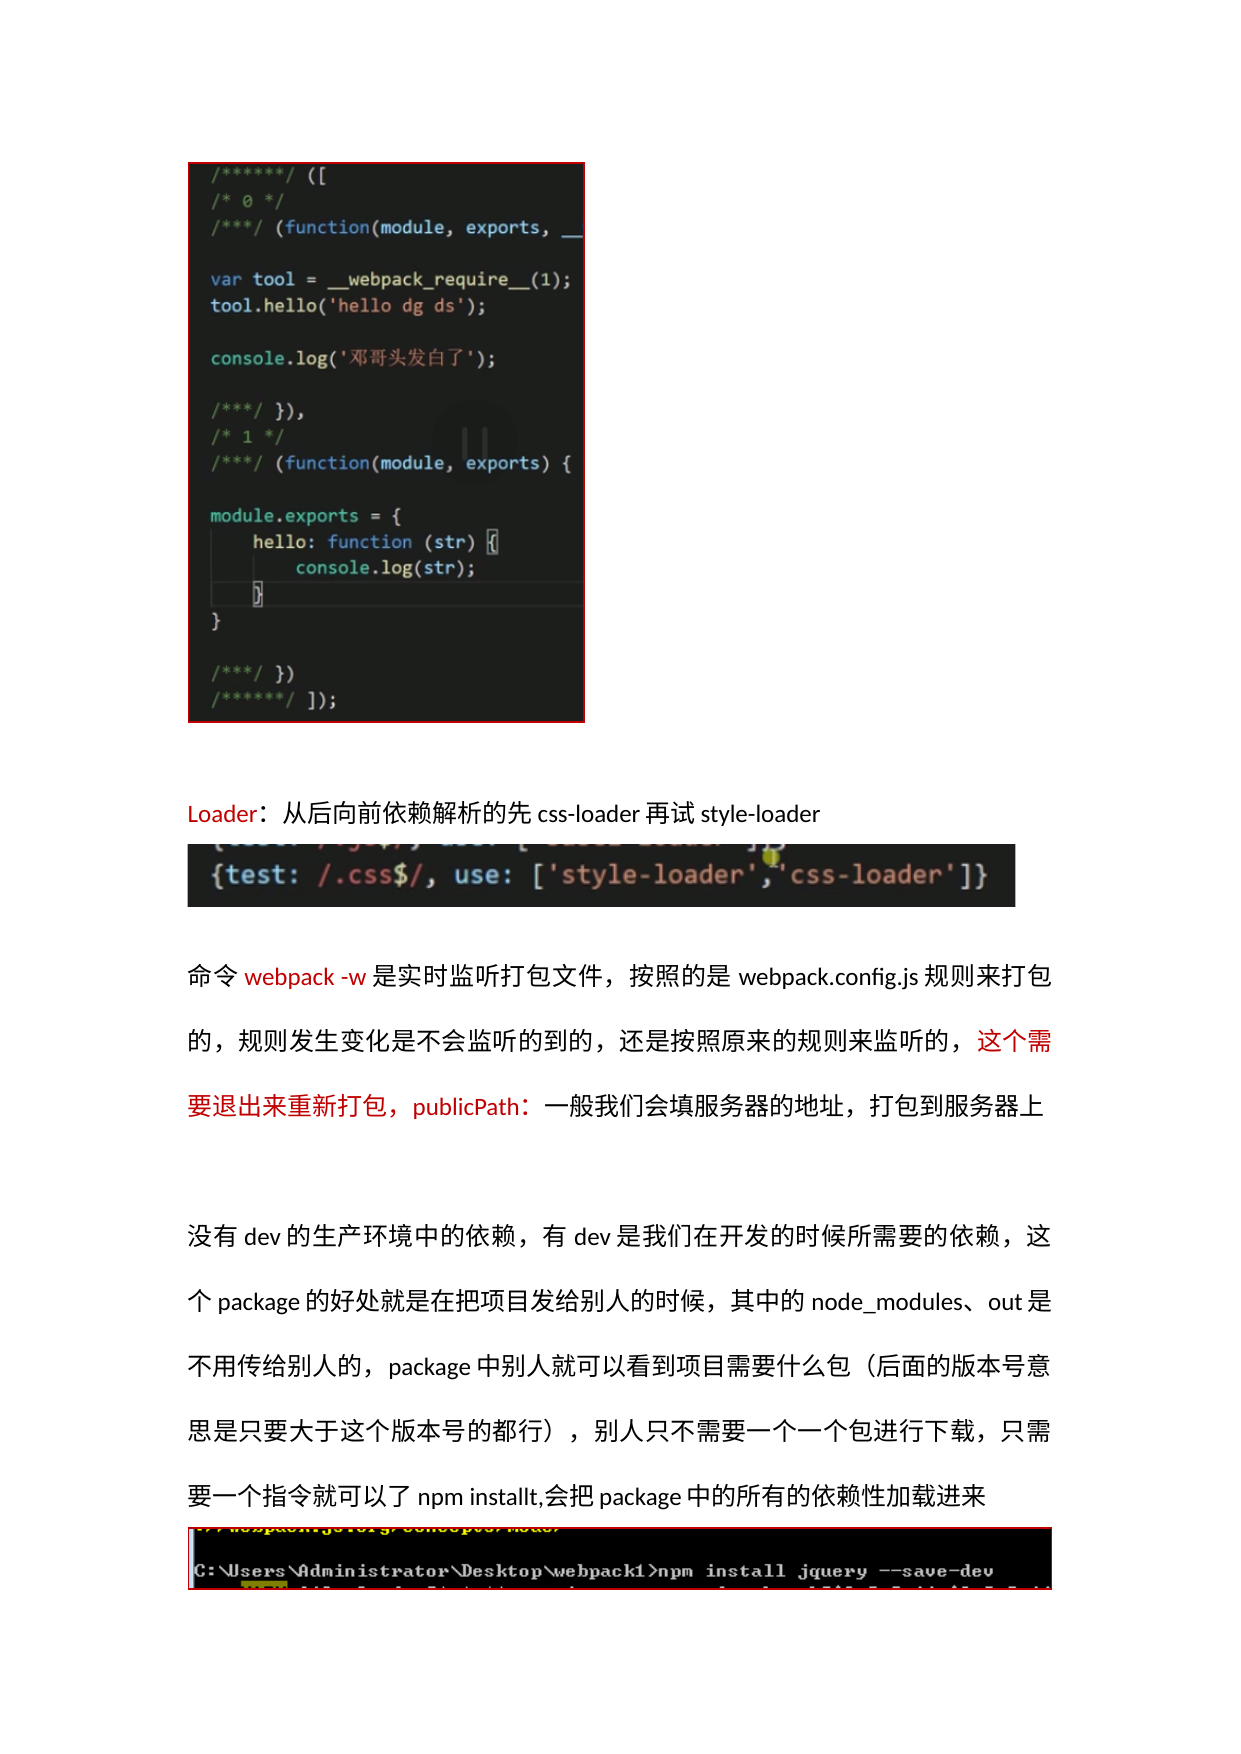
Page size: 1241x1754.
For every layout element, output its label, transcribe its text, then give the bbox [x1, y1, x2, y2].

picture [187, 844, 1016, 907]
picture [189, 164, 583, 721]
text 命令webpack -w是实时监听打包文件，按照的是webpack.config.js规则来打包的，规则发生变化是不会监听的到的，还是按照原来的规则来监听的，这个需要退出来重新打包，publicPath：一般我们会填服务器的地址，打包到服务器上 [187, 942, 1053, 1137]
text Loader：从后向前依赖解析的先css-loader再试style-loader [187, 779, 1053, 844]
text 没有dev的生产环境中的依赖，有dev是我们在开发的时候所需要的依赖，这个package的好处就是在把项目发给别人的时候，其中的node_modules、out是不用传给别人的，package中别人就可以看到项目需要什么包（后面的版本号意思是只要大于这个版本号的都行），别人只不需要一个一个包进行下载，只需要一个指令就可以了npm installt,会把package中的所有的依赖性加载进来 [187, 1202, 1053, 1527]
picture [189, 1529, 1051, 1588]
